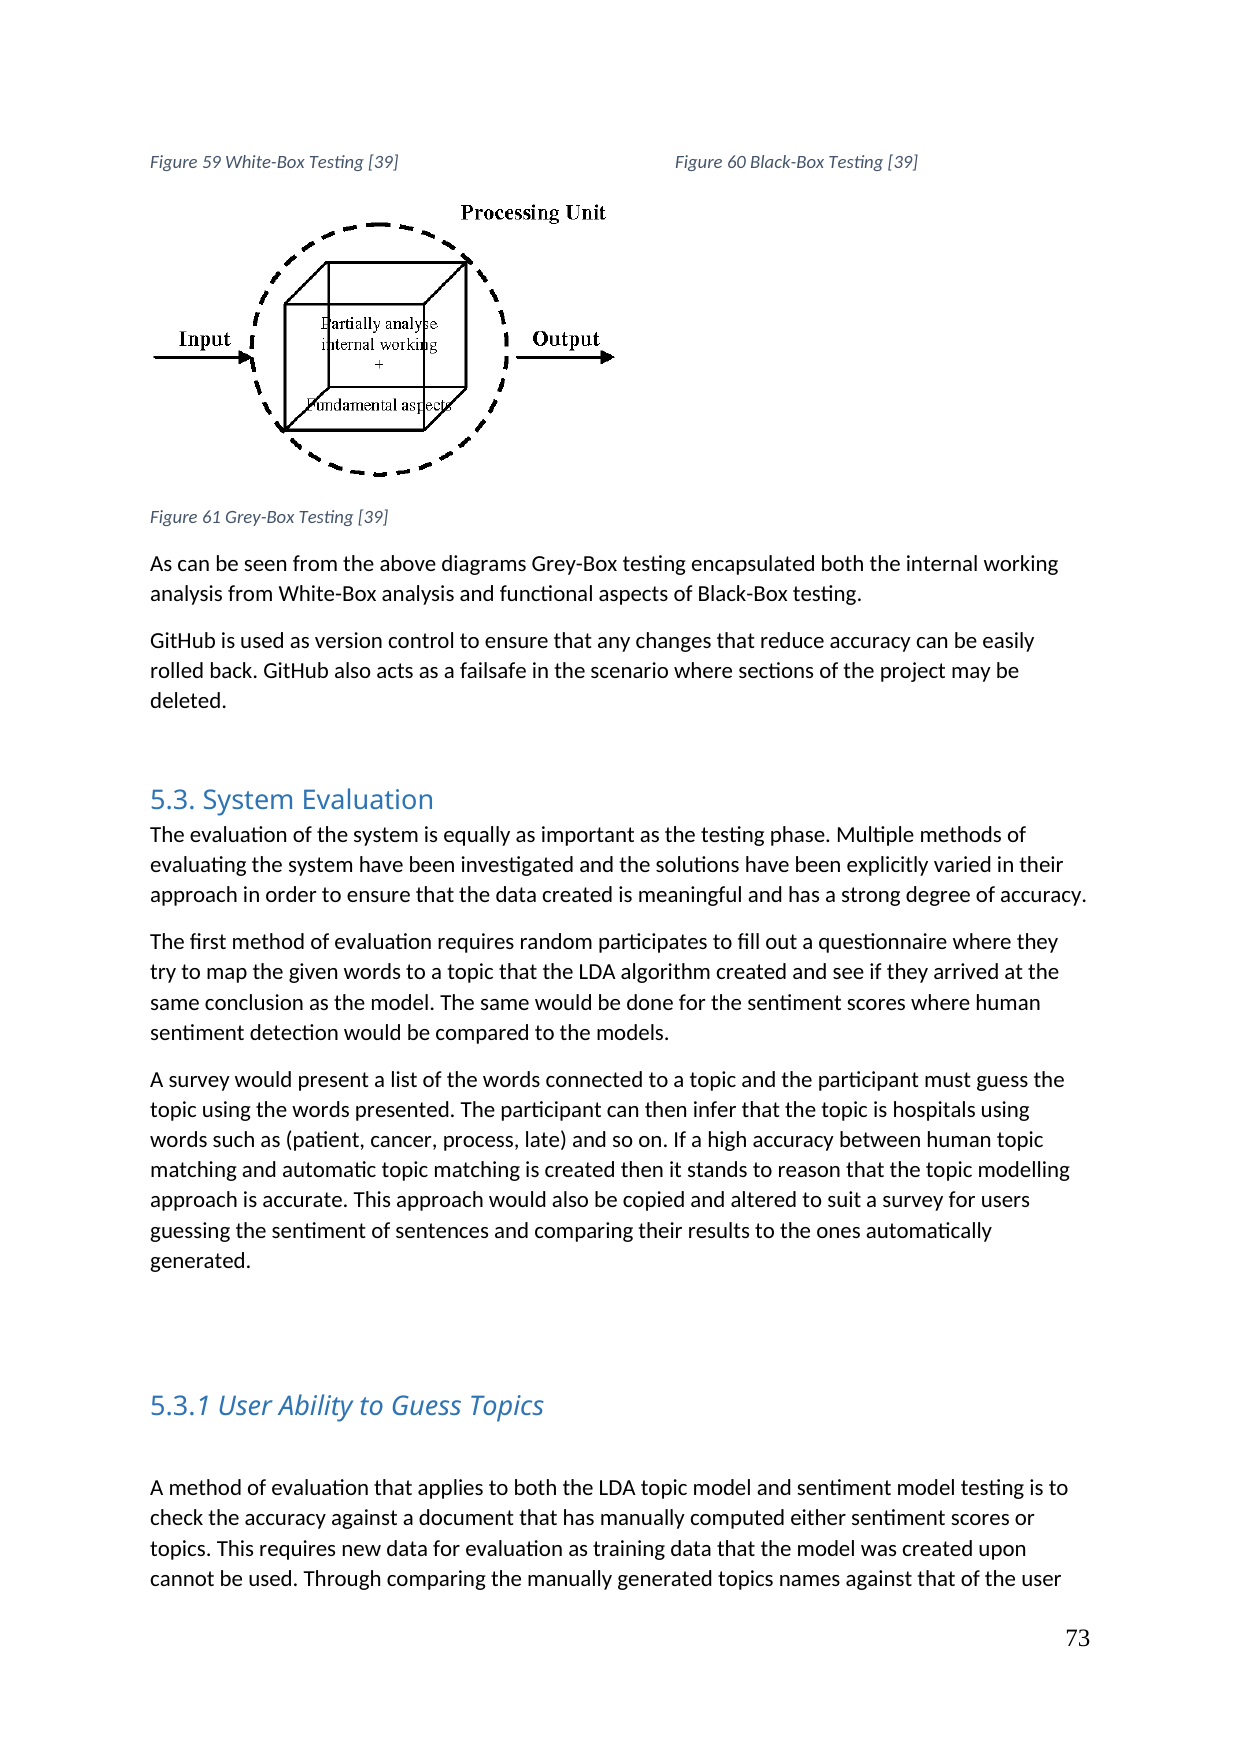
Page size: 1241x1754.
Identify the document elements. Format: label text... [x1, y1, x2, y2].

picture [150, 193, 623, 485]
text A survey would present a list of the words connected to a topic and the participant must guess the topic using the words presented. The participant can then infer that the topic is hospitals using words such as (patient, cancer, process, late) and so on. If a high accuracy between human topic matching and automatic topic matching is created then it stands to reason that the topic modelling approach is accurate. This approach would also be copied and altered to suit a survey for users guessing the sentiment of sentences and comparing their results to the ones automatically generated. [150, 1065, 1090, 1274]
text The first method of evaluation requires random participates to fill out a questionnaire where they try to map the given words to a topic that the LDA algorithm created and see if they arrived at the same conclusion as the model. The same would be done for the sentiment scores where human sentiment detection would be compared to the models. [150, 927, 1090, 1046]
text The evaluation of the system is equally as important as the testing phase. Multiple methods of evaluating the system have been investigated and the solutions have been explicitly varied in their approach in order to ensure that the data created is meaningful and has a strong degree of accuracy. [150, 820, 1090, 908]
text GitHub is used as version control to ensure that any changes that reduce accuracy can be easily rolled back. GitHub also acts as a failsafe in the scenario where sections of the project may be deleted. [150, 626, 1090, 714]
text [150, 1473, 1090, 1592]
text Figure 59 White-Box Testing [39] Figure 60 Black-Box Testing [39] [150, 150, 1090, 173]
subtitle 5.3.1 User Ability to Guess Topics [150, 1387, 1090, 1423]
subtitle 5.3. System Evaluation [150, 780, 1090, 817]
text Figure 61 Grey-Box Testing [39] [150, 505, 1090, 528]
text As can be seen from the above diagrams Grey-Box testing encapsulated both the internal working analysis from White-Box analysis and functional aspects of Black-Box testing. [150, 549, 1090, 607]
